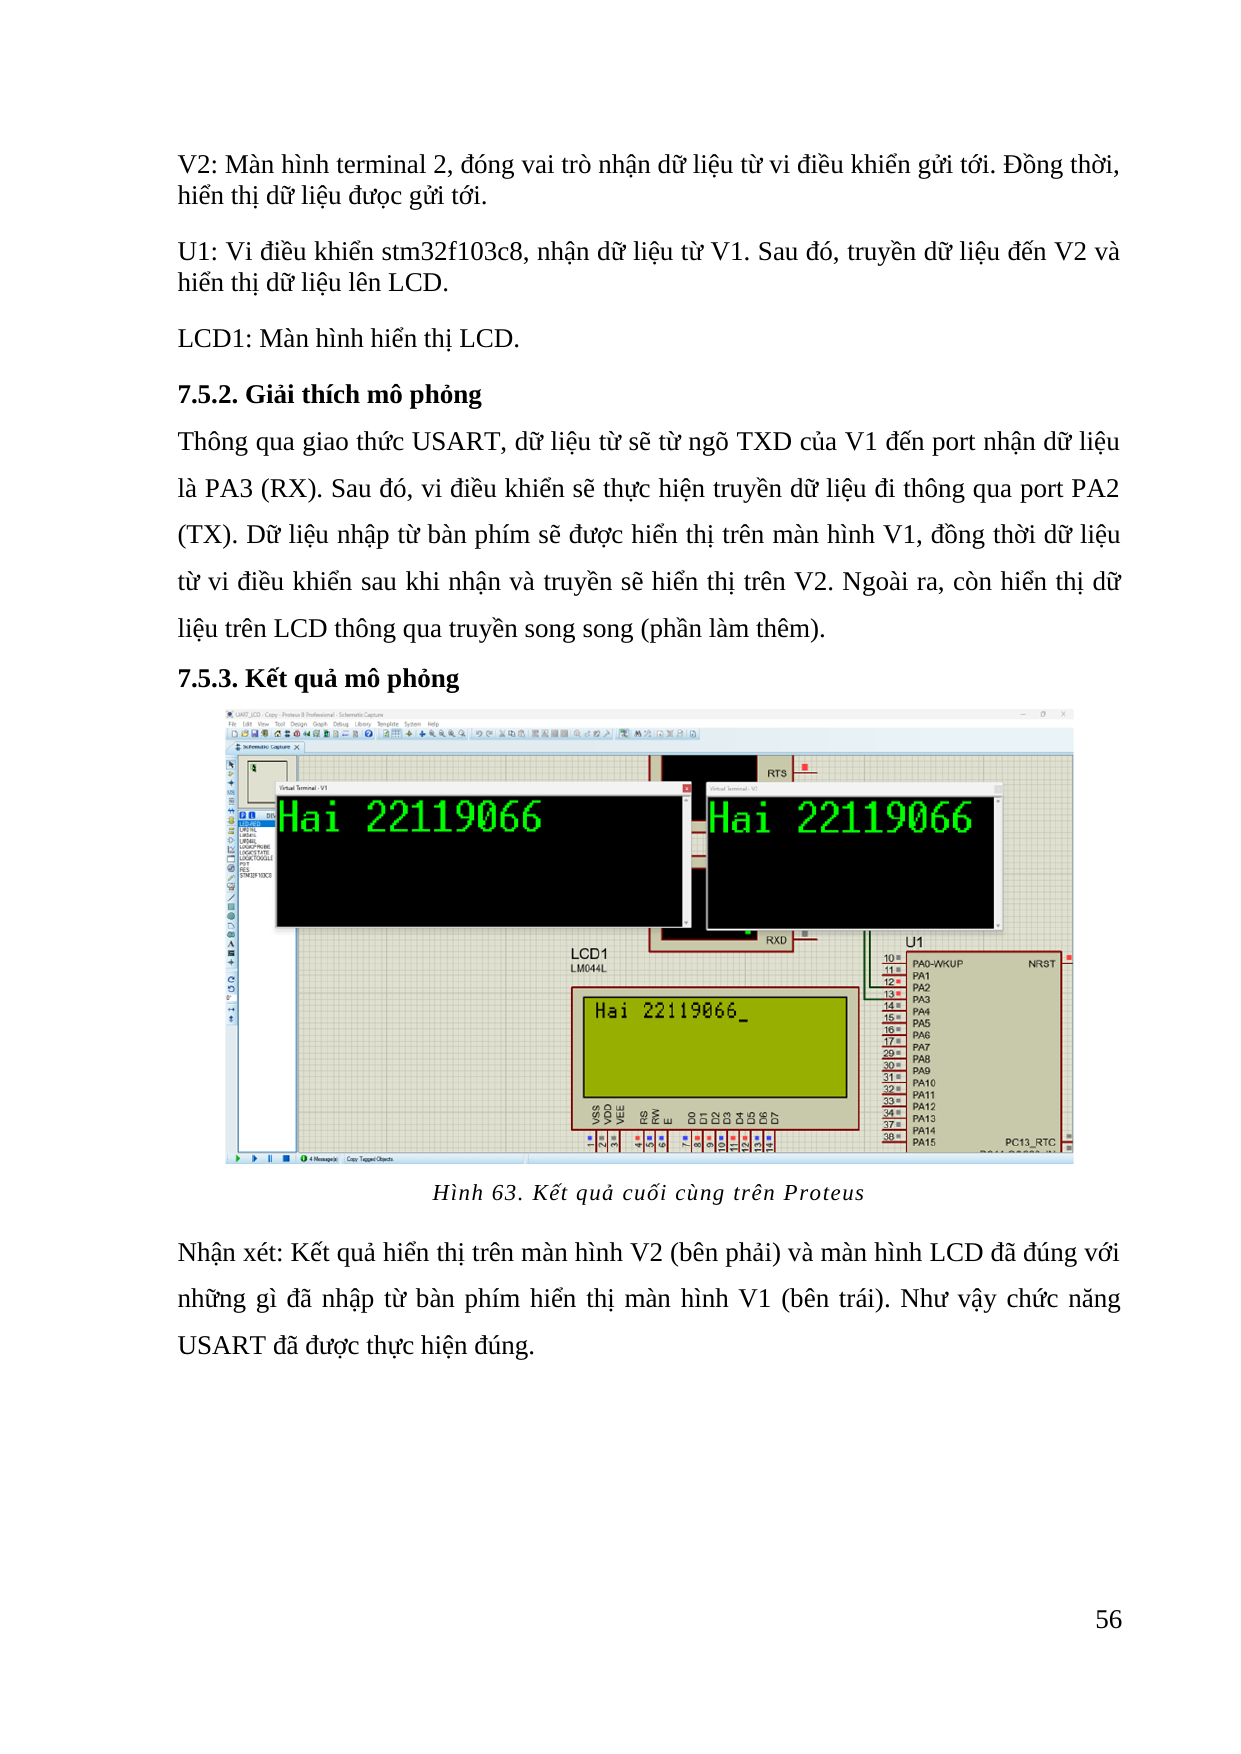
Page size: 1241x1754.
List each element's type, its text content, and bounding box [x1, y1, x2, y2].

subtitle 7.5.2. Giải thích mô phỏng [177, 378, 1122, 409]
text V2: Màn hình terminal 2, đóng vai trò nhận dữ liệu từ vi điều khiển gửi tới. Đồng thời, hiển thị dữ liệu đưọc gửi tới. [177, 148, 1122, 210]
text Thông qua giao thức USART, dữ liệu từ sẽ từ ngõ TXD của V1 đến port nhận dữ liệu là PA3 (RX). Sau đó, vi điều khiển sẽ thực hiện truyền dữ liệu đi thông qua port PA2 (TX). Dữ liệu nhập từ bàn phím sẽ được hiển thị trên màn hình V1, đồng thời dữ liệu từ vi điều khiển sau khi nhận và truyền sẽ hiển thị trên V2. Ngoài ra, còn hiển thị dữ liệu trên LCD thông qua truyền song song (phần làm thêm). [177, 425, 1122, 643]
text U1: Vi điều khiển stm32f103c8, nhận dữ liệu từ V1. Sau đó, truyền dữ liệu đến V2 và hiển thị dữ liệu lên LCD. [177, 235, 1122, 297]
text Nhận xét: Kết quả hiển thị trên màn hình V2 (bên phải) và màn hình LCD đã đúng với những gì đã nhập từ bàn phím hiển thị màn hình V1 (bên trái). Như vậy chức năng USART đã được thực hiện đúng. [177, 1236, 1122, 1360]
picture [225, 709, 1074, 1164]
text LCD1: Màn hình hiển thị LCD. [177, 322, 1122, 353]
subtitle 7.5.3. Kết quả mô phỏng [177, 663, 1122, 694]
subtitle Hình 63. Kết quả cuối cùng trên Proteus [177, 1179, 1122, 1206]
